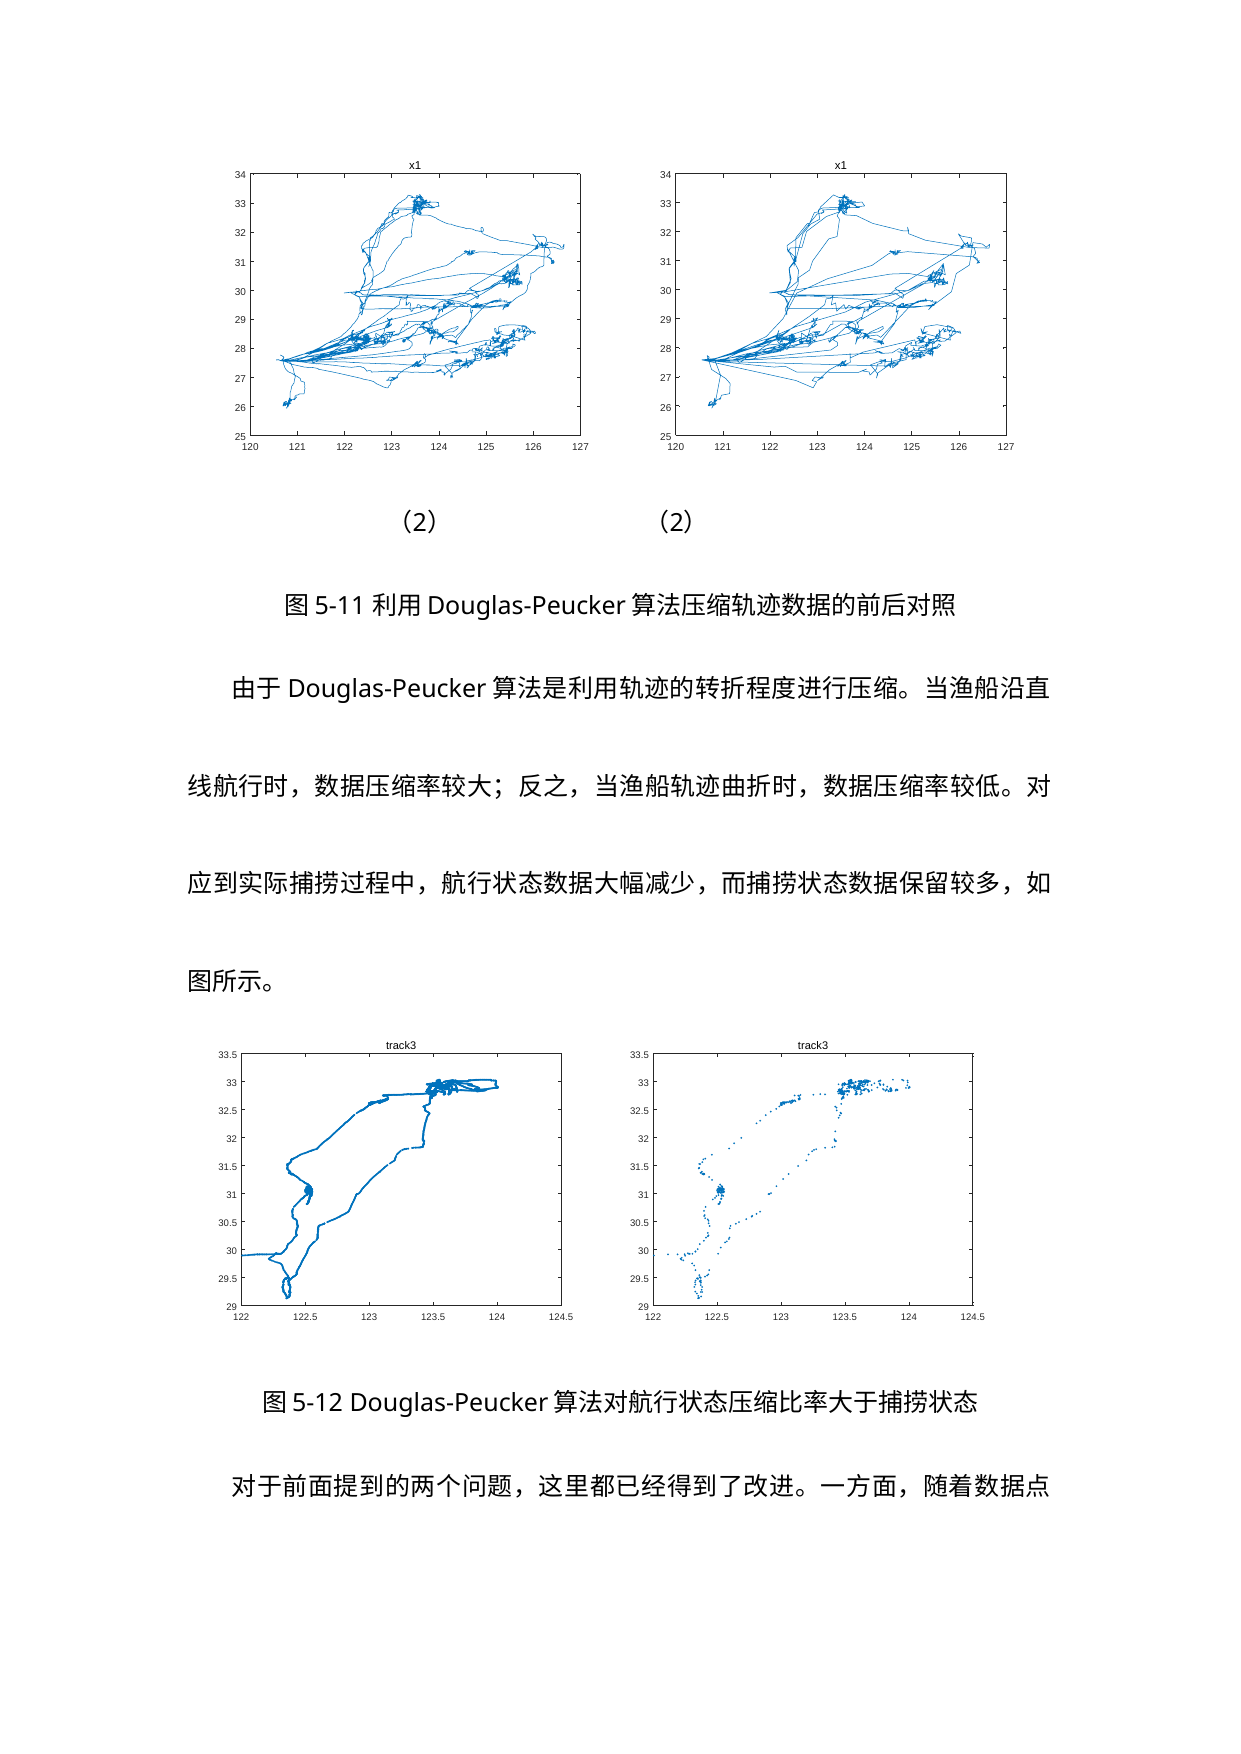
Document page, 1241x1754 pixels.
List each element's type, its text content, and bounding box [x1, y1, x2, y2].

text 由于Douglas-Peucker算法是利用轨迹的转折程度进行压缩。当渔船沿直线航行时，数据压缩率较大；反之，当渔船轨迹曲折时，数据压缩率较低。对应到实际捕捞过程中，航行状态数据大幅减少，而捕捞状态数据保留较多，如图所示。 [187, 654, 1053, 1012]
text 图5-11 利用Douglas-Peucker算法压缩轨迹数据的前后对照 [187, 571, 1053, 636]
text 图5-12 Douglas-Peucker算法对航行状态压缩比率大于捕捞状态 [187, 1368, 1053, 1433]
list （2） [387, 488, 1053, 553]
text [187, 1452, 1053, 1517]
